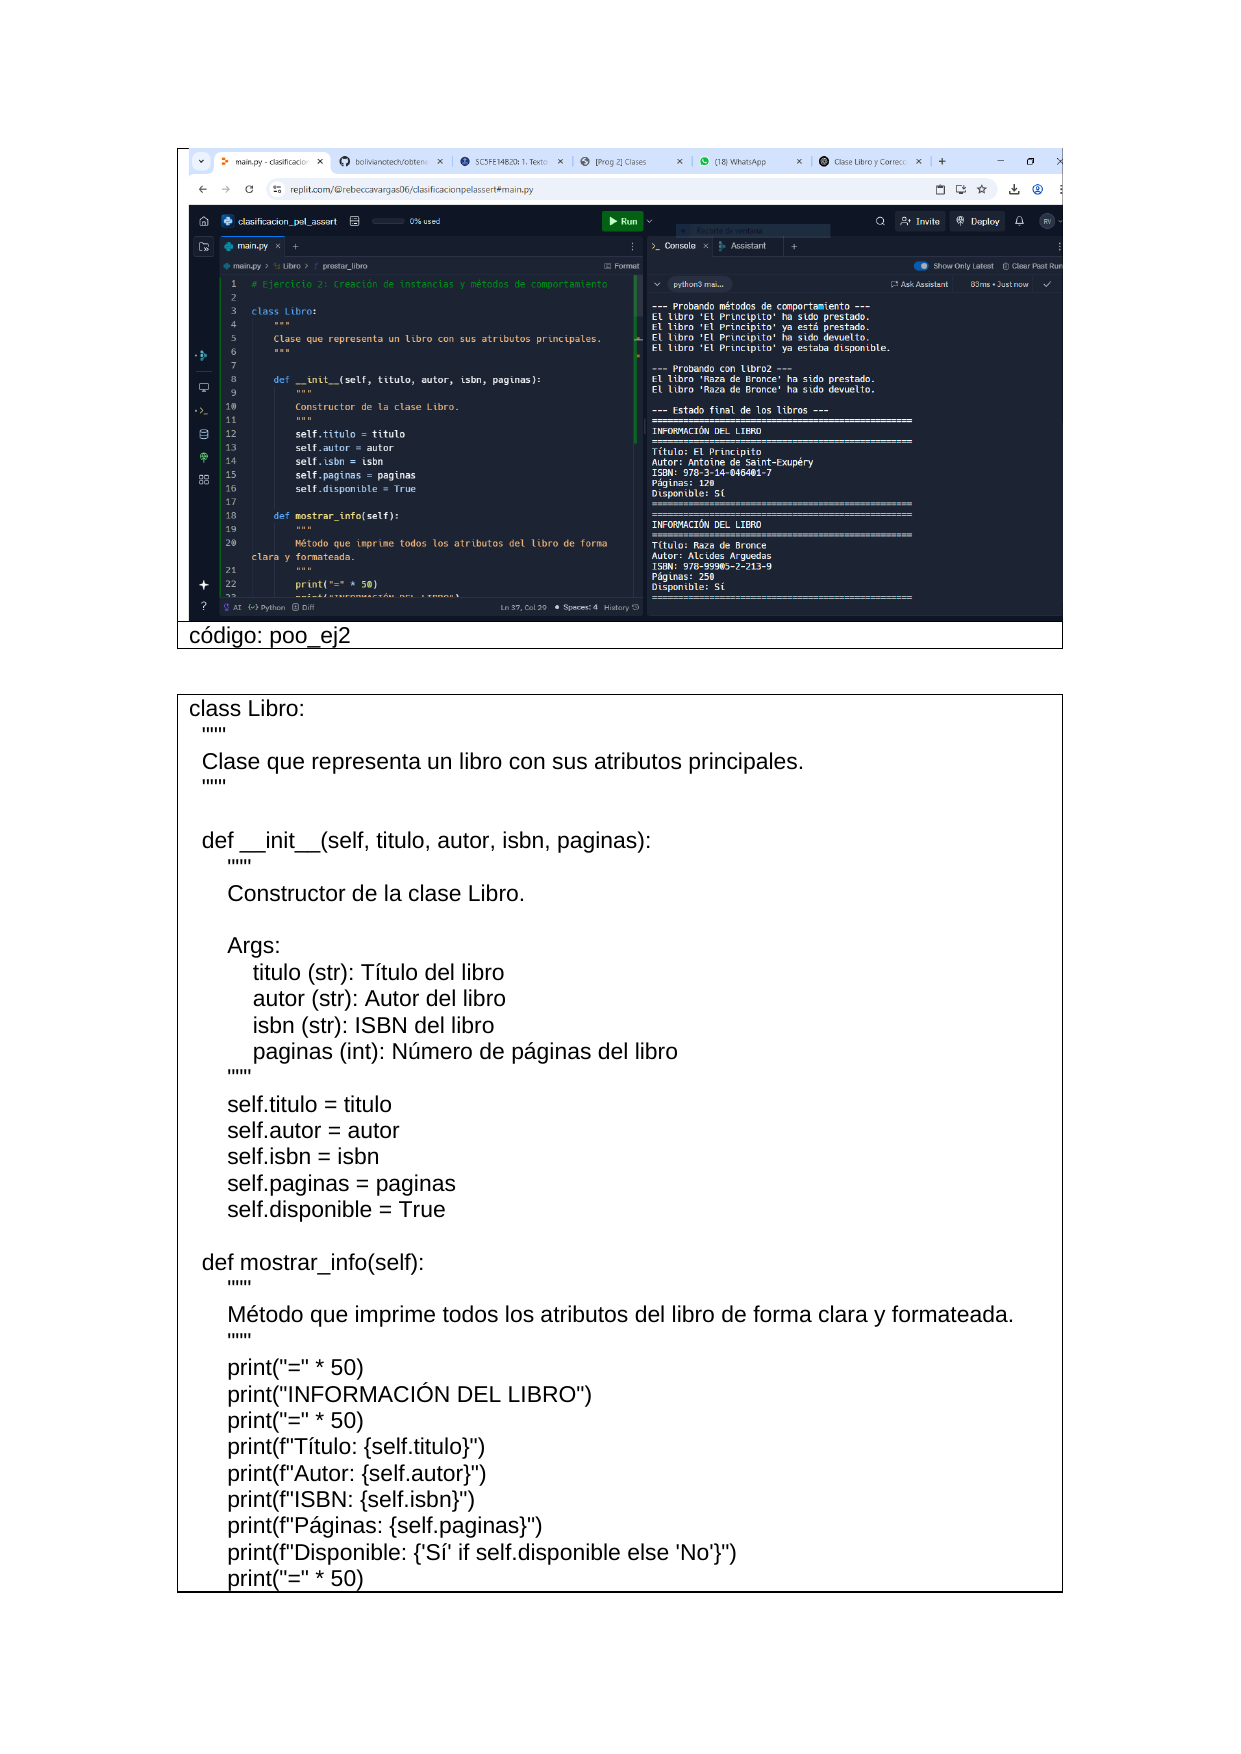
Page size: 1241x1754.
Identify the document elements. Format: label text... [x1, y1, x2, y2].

picture [188, 148, 1063, 621]
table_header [178, 695, 1062, 1591]
table_cell [178, 149, 188, 621]
table_cell código: poo_ej2 [178, 622, 1062, 648]
